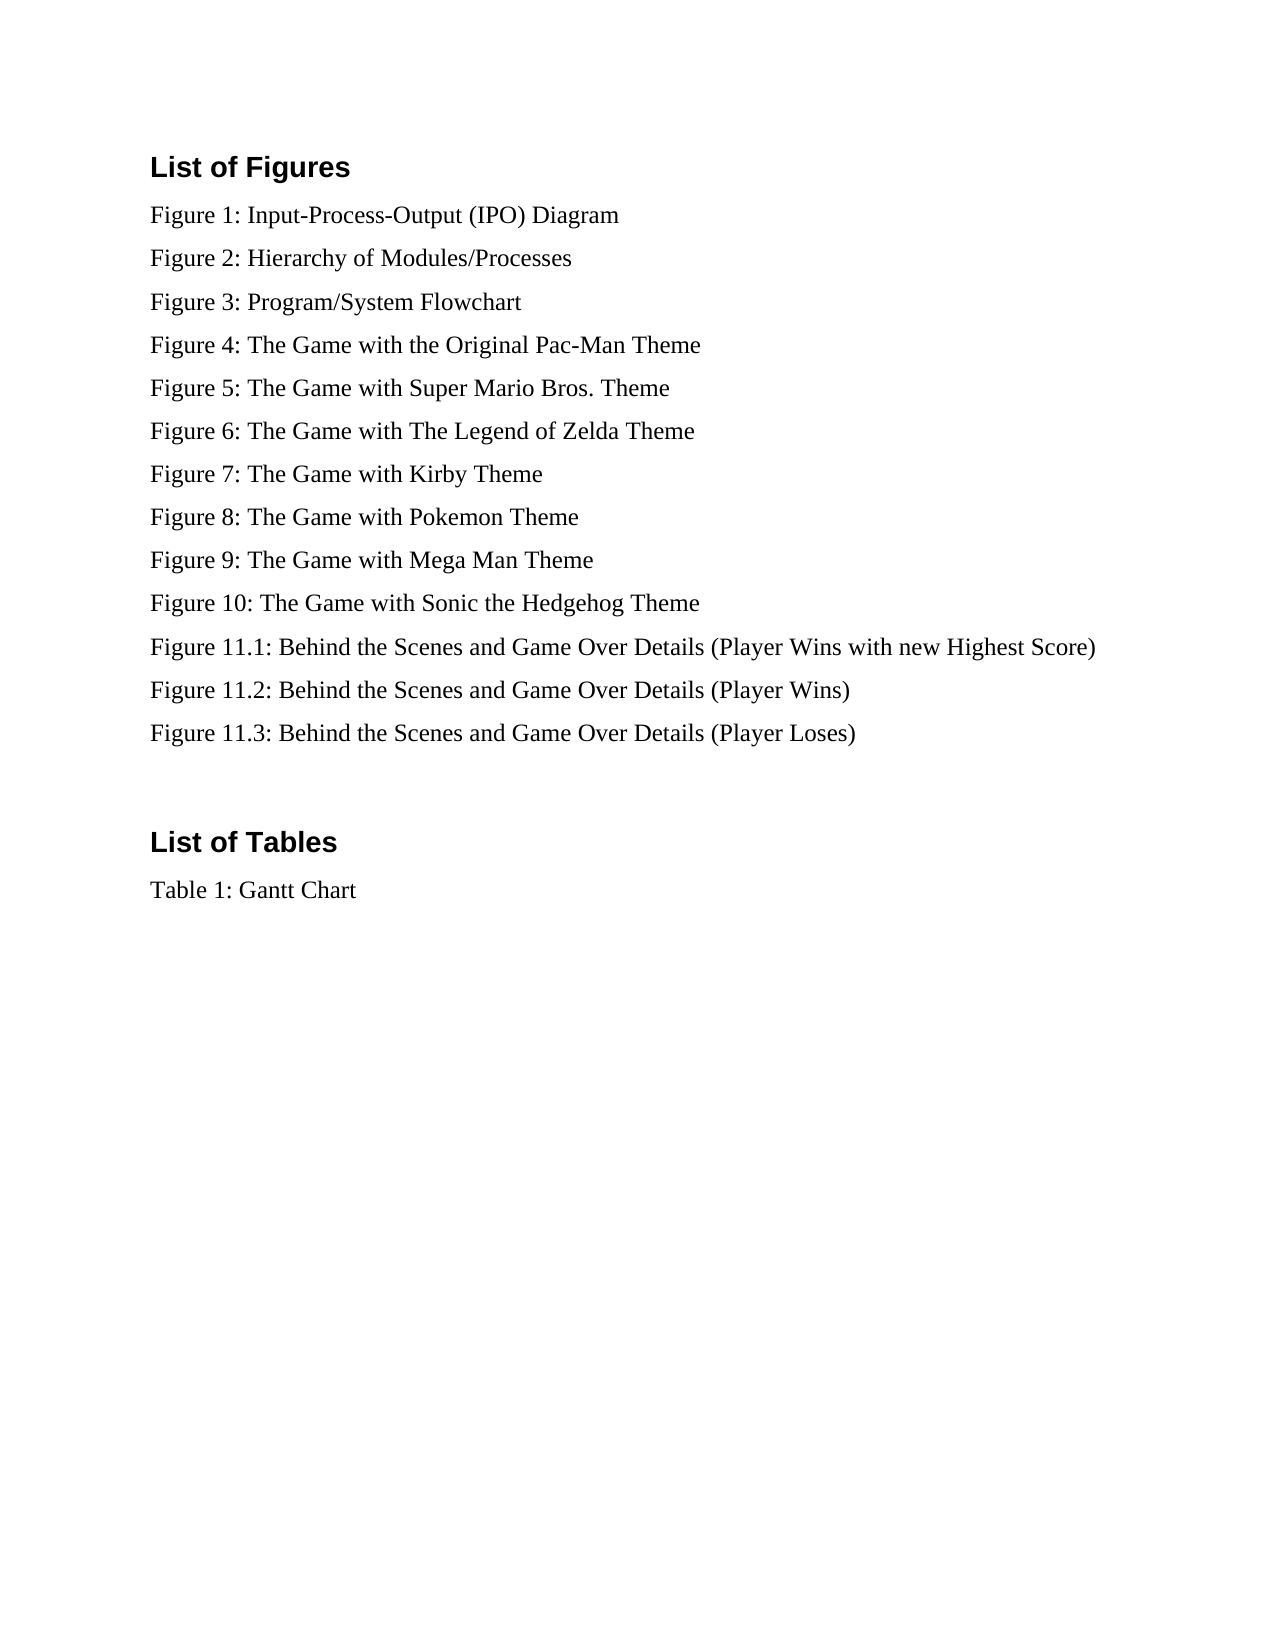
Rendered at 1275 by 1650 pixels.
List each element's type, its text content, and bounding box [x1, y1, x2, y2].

text Figure 11.1: Behind the Scenes and Game Over Details (Player Wins with new Highest Score) [150, 632, 1125, 660]
text Figure 2: Hierarchy of Modules/Processes [150, 243, 1125, 272]
text Table 1: Gantt Chart [150, 875, 1125, 904]
text Figure 3: Program/System Flowchart [150, 287, 1125, 315]
text Figure 11.2: Behind the Scenes and Game Over Details (Player Wins) [150, 675, 1125, 703]
text Figure 10: The Game with Sonic the Hedgehog Theme [150, 588, 1125, 617]
text Figure 1: Input-Process-Output (IPO) Diagram [150, 200, 1125, 229]
text Figure 5: The Game with Super Mario Bros. Theme [150, 373, 1125, 402]
text Figure 8: The Game with Pokemon Theme [150, 502, 1125, 531]
text Figure 7: The Game with Kirby Theme [150, 459, 1125, 488]
text Figure 9: The Game with Mega Man Theme [150, 545, 1125, 574]
subtitle List of Tables [150, 825, 1125, 858]
text Figure 11.3: Behind the Scenes and Game Over Details (Player Loses) [150, 718, 1125, 747]
text Figure 6: The Game with The Legend of Zelda Theme [150, 416, 1125, 445]
text Figure 4: The Game with the Original Pac-Man Theme [150, 330, 1125, 358]
subtitle List of Figures [150, 150, 1125, 183]
